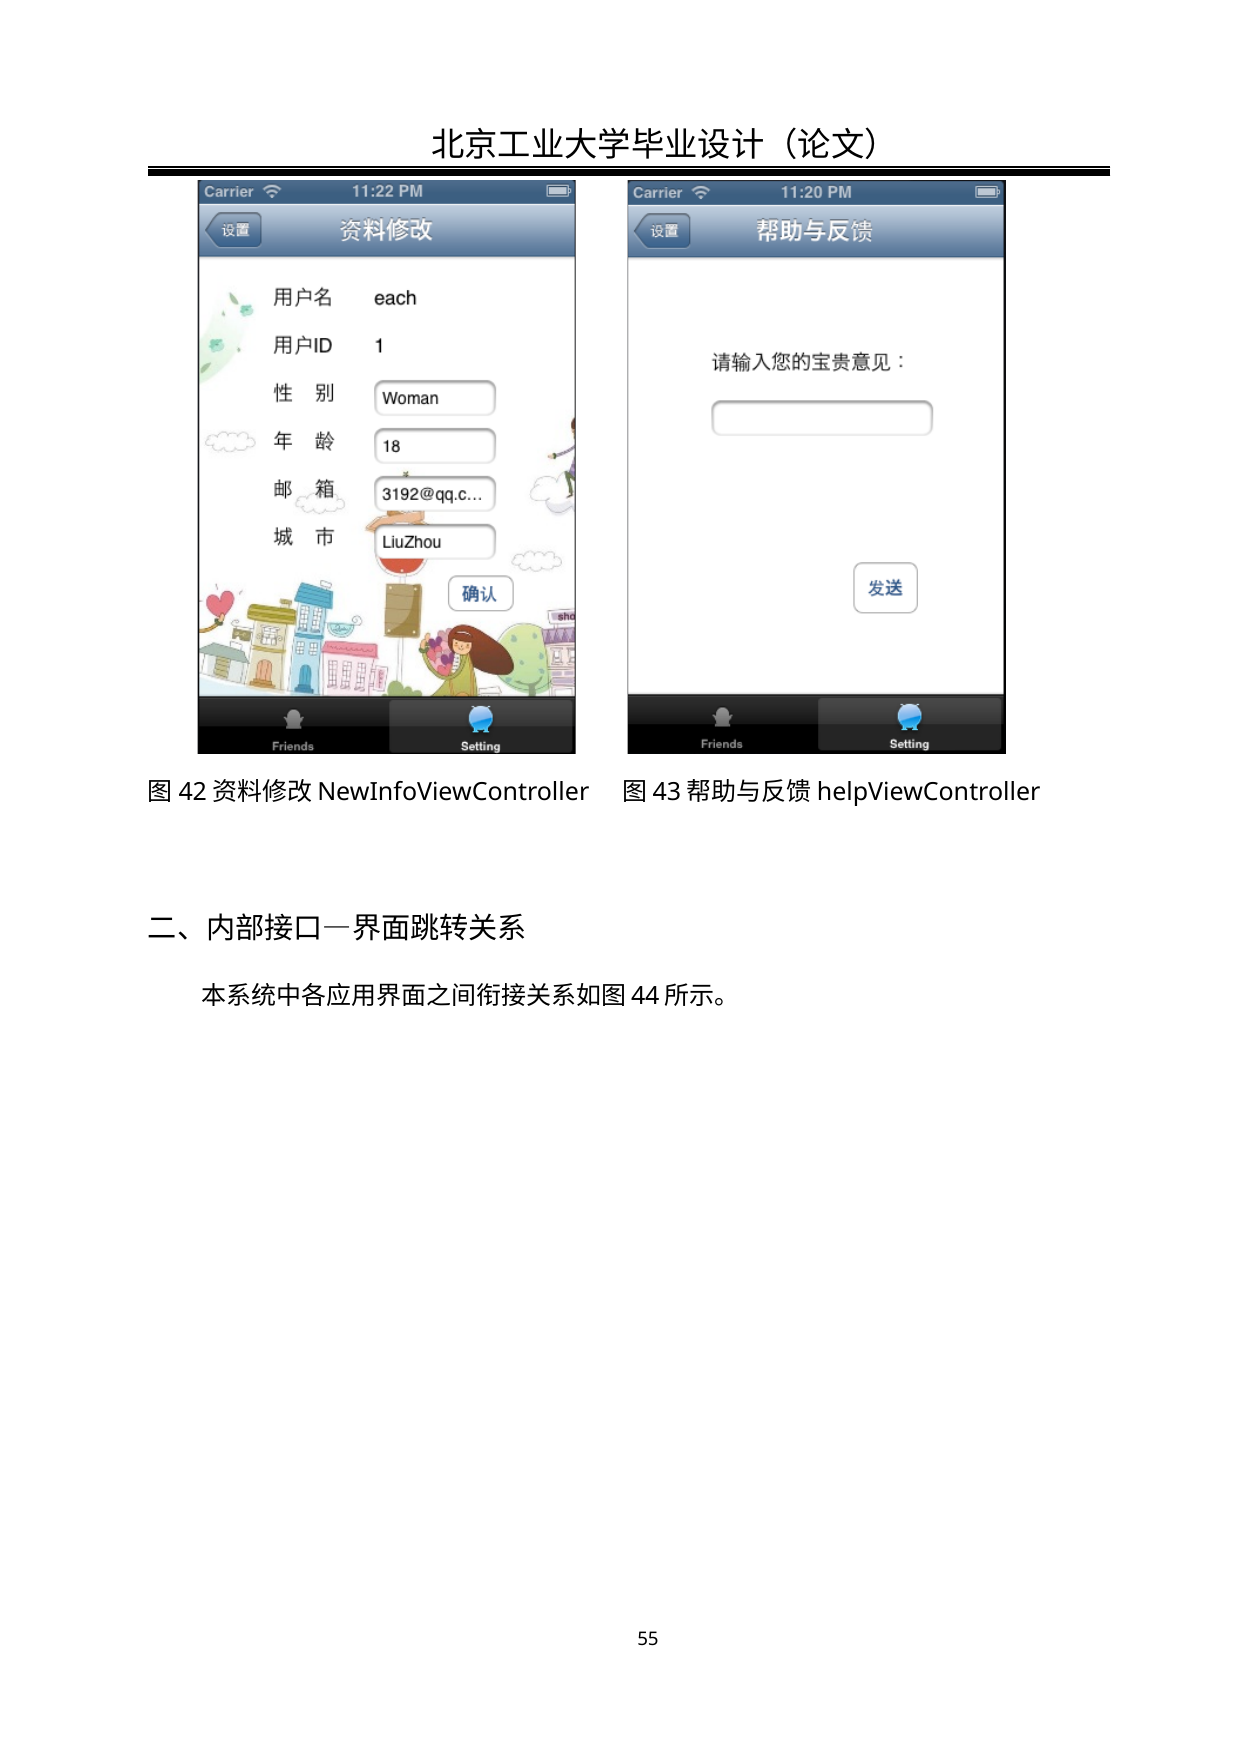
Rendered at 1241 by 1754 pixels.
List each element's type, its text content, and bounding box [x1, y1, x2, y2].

picture [197, 180, 576, 754]
text 本系统中各应用界面之间衔接关系如图44所示。 [148, 959, 1110, 1027]
picture [627, 180, 1006, 754]
subtitle 二、内部接口—界面跳转关系 [148, 892, 1110, 959]
